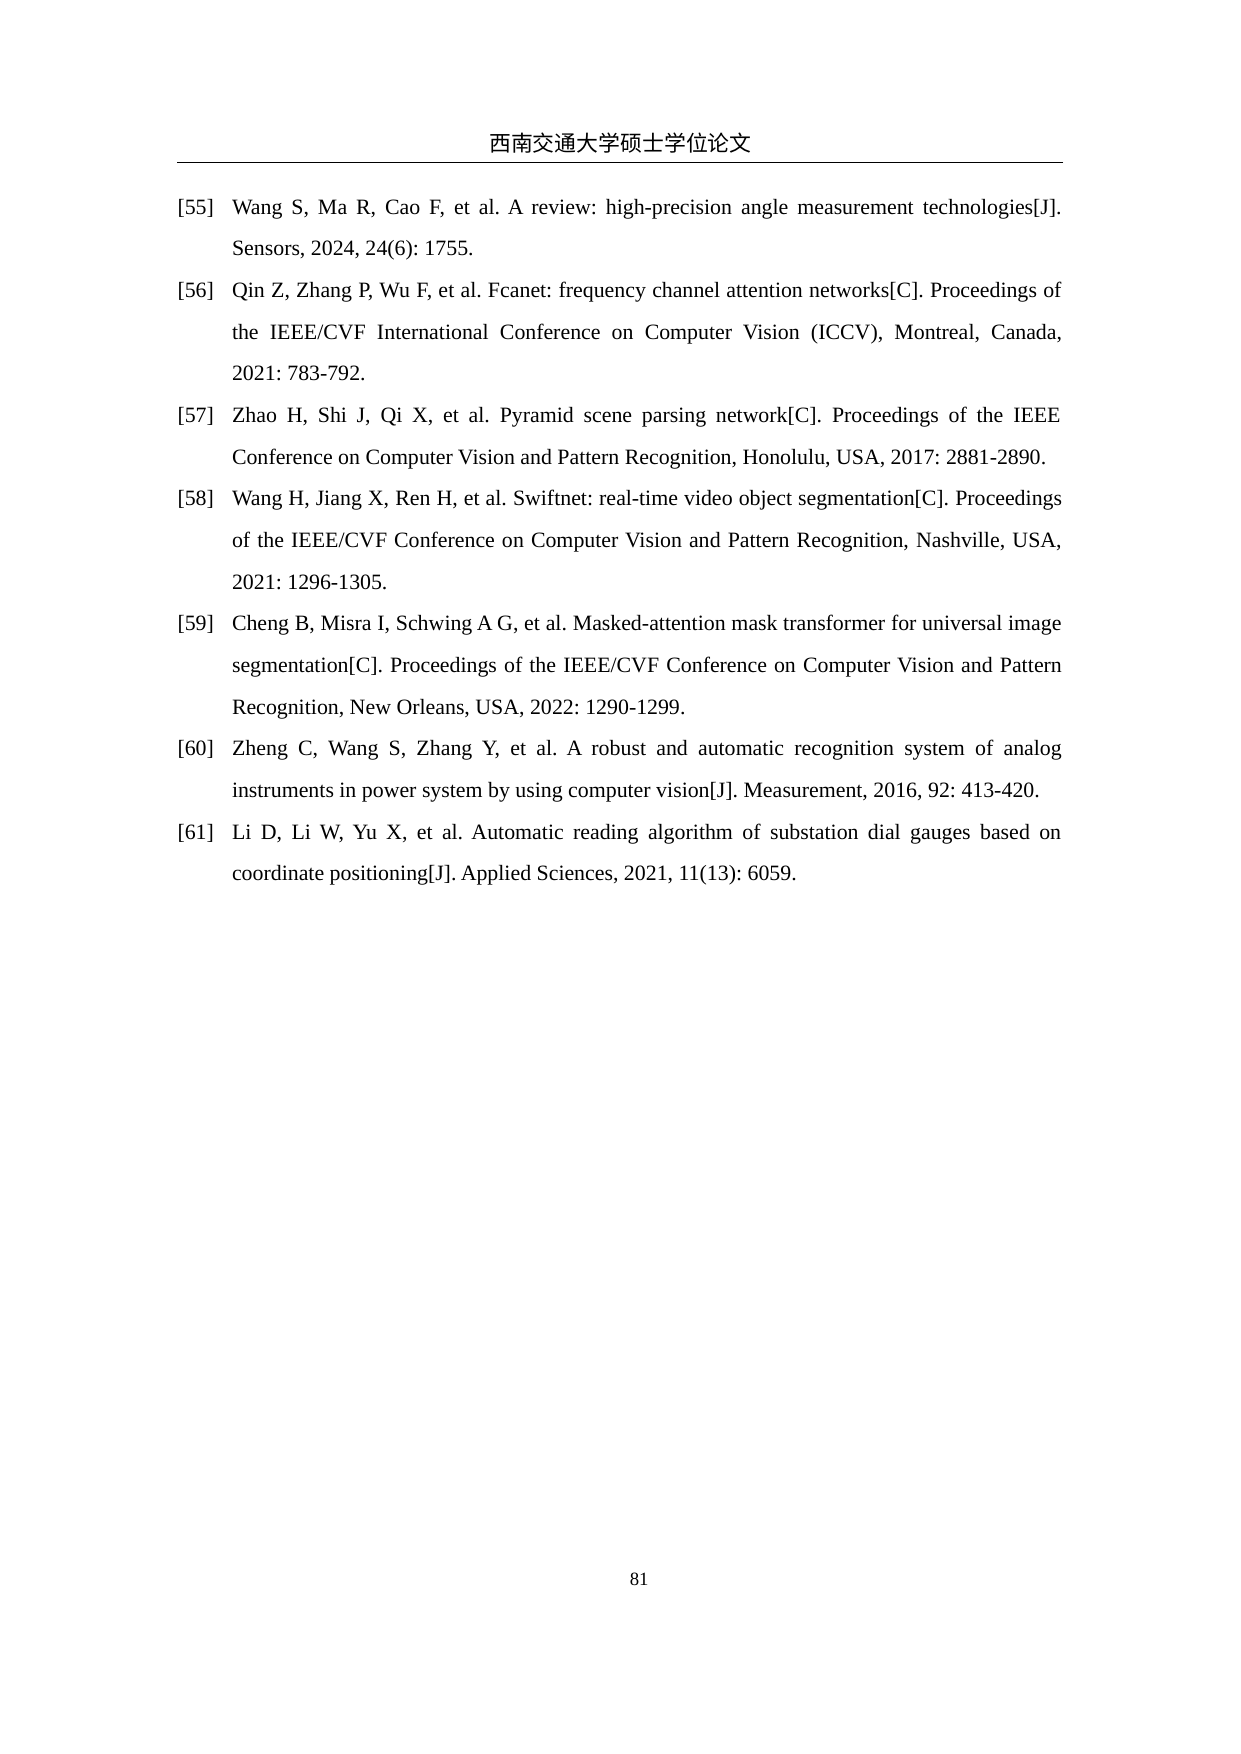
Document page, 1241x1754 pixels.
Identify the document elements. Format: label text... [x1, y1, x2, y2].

text Zhao H, Shi J, Qi X, et al. Pyramid scene parsing network[C]. Proceedings of the IEEE Conference on Computer Vision and Pattern Recognition, Honolulu, USA, 2017: 2881-2890. [177, 386, 1063, 469]
text Zheng C, Wang S, Zhang Y, et al. A robust and automatic recognition system of analog instruments in power system by using computer vision[J]. Measurement, 2016, 92: 413-420. [177, 719, 1063, 802]
text Li D, Li W, Yu X, et al. Automatic reading algorithm of substation dial gauges based on coordinate positioning[J]. Applied Sciences, 2021, 11(13): 6059. [177, 802, 1063, 886]
text Qin Z, Zhang P, Wu F, et al. Fcanet: frequency channel attention networks[C]. Proceedings of the IEEE/CVF International Conference on Computer Vision (ICCV), Montreal, Canada, 2021: 783-792. [177, 261, 1063, 386]
text Wang H, Jiang X, Ren H, et al. Swiftnet: real-time video object segmentation[C]. Proceedings of the IEEE/CVF Conference on Computer Vision and Pattern Recognition, Nashville, USA, 2021: 1296-1305. [177, 469, 1063, 594]
text Wang S, Ma R, Cao F, et al. A review: high-precision angle measurement technologies[J]. Sensors, 2024, 24(6): 1755. [177, 177, 1063, 261]
text Cheng B, Misra I, Schwing A G, et al. Masked-attention mask transformer for universal image segmentation[C]. Proceedings of the IEEE/CVF Conference on Computer Vision and Pattern Recognition, New Orleans, USA, 2022: 1290-1299. [177, 594, 1063, 719]
